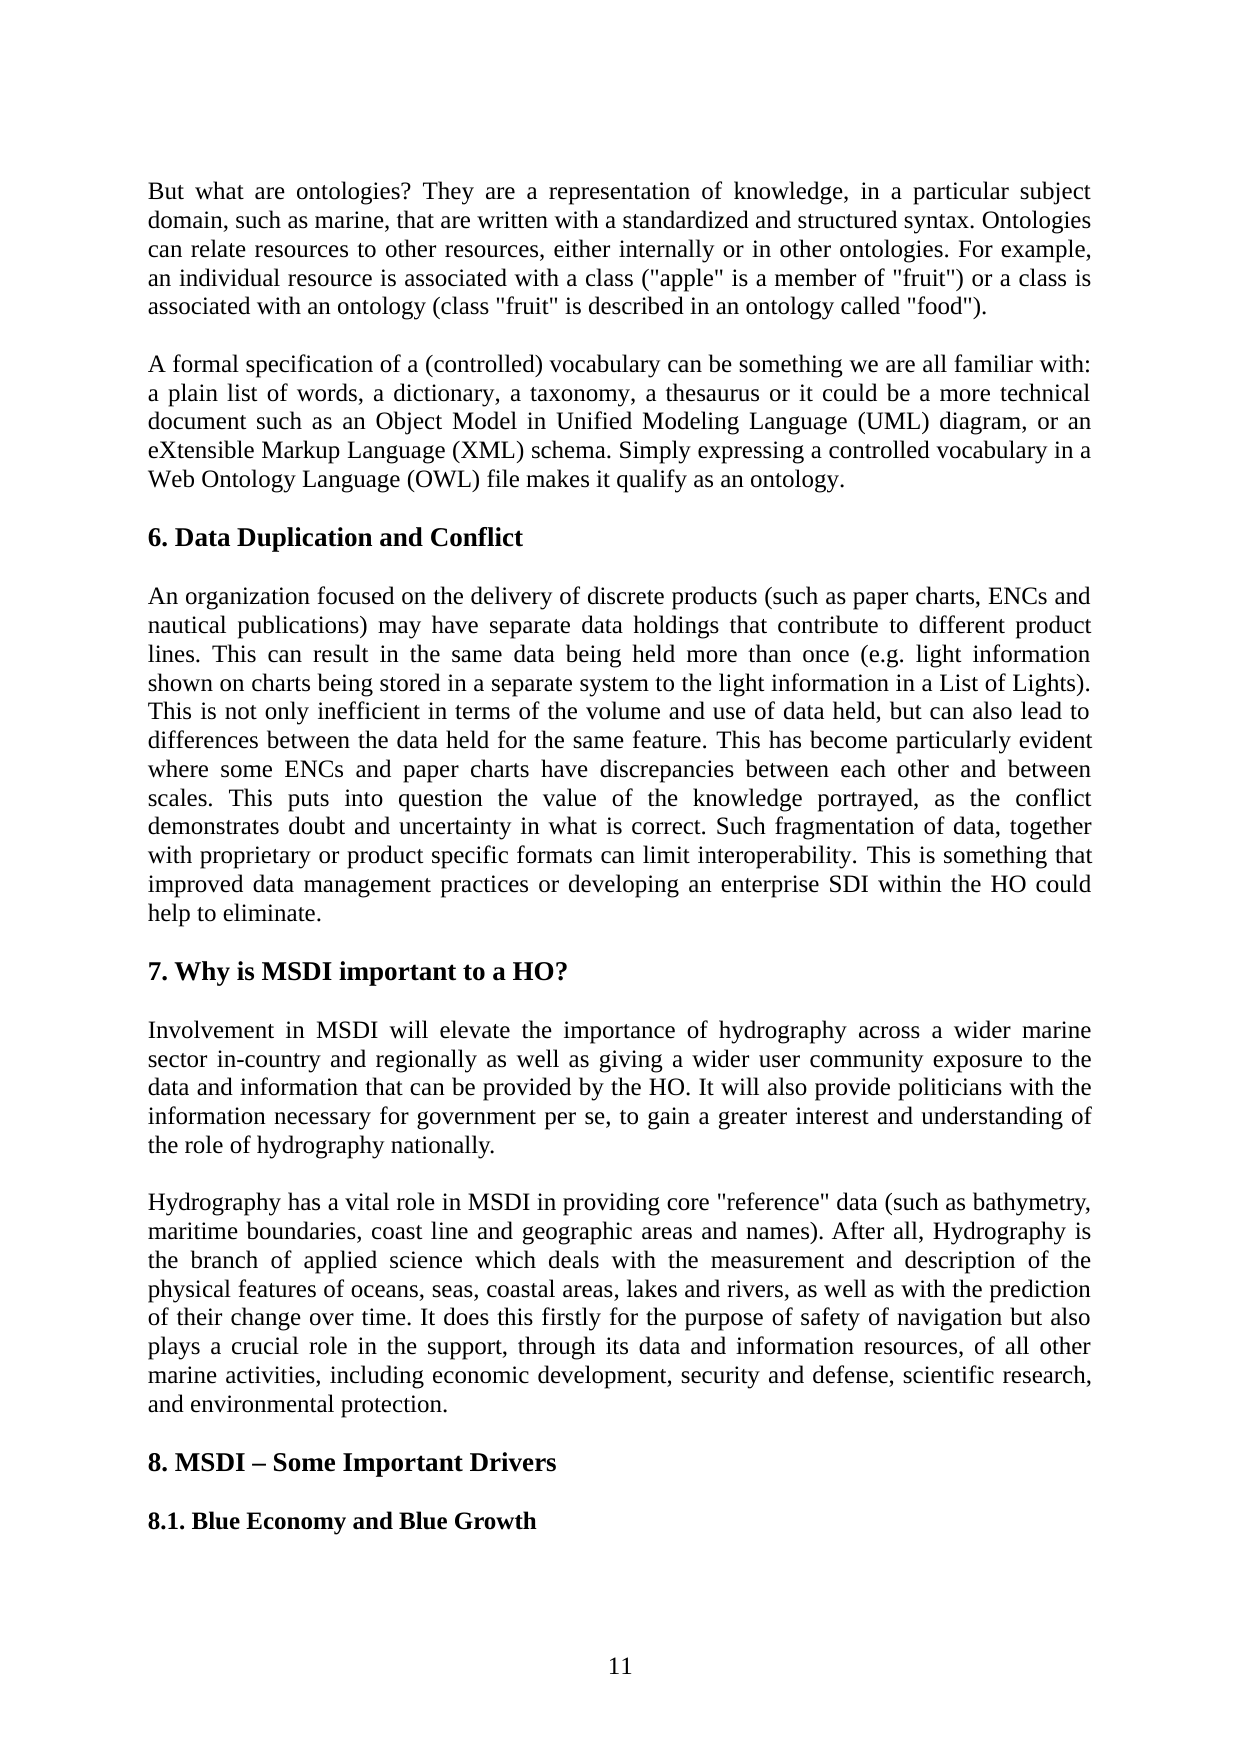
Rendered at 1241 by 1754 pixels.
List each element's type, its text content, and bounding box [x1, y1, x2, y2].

text An organization focused on the delivery of discrete products (such as paper charts, ENCs and nautical publications) may have separate data holdings that contribute to different product lines. This can result in the same data being held more than once (e.g. light information shown on charts being stored in a separate system to the light information in a List of Lights). This is not only inefficient in terms of the volume and use of data held, but can also lead to differences between the data held for the same feature. This has become particularly evident where some ENCs and paper charts have discrepancies between each other and between scales. This puts into question the value of the knowledge portrayed, as the conflict demonstrates doubt and uncertainty in what is correct. Such fragmentation of data, together with proprietary or product specific formats can limit interoperability. This is something that improved data management practices or developing an enterprise SDI within the HO could help to eliminate. [148, 581, 1092, 926]
subtitle 6. Data Duplication and Conflict [148, 521, 1092, 553]
text 8.1. Blue Economy and Blue Growth [148, 1506, 1092, 1535]
text Involvement in MSDI will elevate the importance of hydrography across a wider marine sector in-country and regionally as well as giving a wider user community exposure to the data and information that can be provided by the HO. It will also provide politicians with the information necessary for government per se, to gain a greater interest and understanding of the role of hydrography nationally. [148, 1015, 1092, 1159]
text But what are ontologies? They are a representation of knowledge, in a particular subject domain, such as marine, that are written with a standardized and structured syntax. Ontologies can relate resources to other resources, either internally or in other ontologies. For example, an individual resource is associated with a class ("apple" is a member of "fruit") or a class is associated with an ontology (class "fruit" is described in an ontology called "food"). [148, 176, 1092, 320]
text A formal specification of a (controlled) vocabulary can be something we are all familiar with: a plain list of words, a dictionary, a taxonomy, a thesaurus or it could be a more technical document such as an Object Model in Unified Modeling Language (UML) diagram, or an eXtensible Markup Language (XML) schema. Simply expressing a controlled vocabulary in a Web Ontology Language (OWL) file makes it qualify as an ontology. [148, 349, 1092, 493]
text Hydrography has a vital role in MSDI in providing core "reference" data (such as bathymetry, maritime boundaries, coast line and geographic areas and names). After all, Hydrography is the branch of applied science which deals with the measurement and description of the physical features of oceans, seas, coastal areas, lakes and rivers, as well as with the prediction of their change over time. It does this firstly for the purpose of safety of navigation but also plays a crucial role in the support, through its data and information resources, of all other marine activities, including economic development, security and defense, scientific research, and environmental protection. [148, 1187, 1092, 1417]
subtitle 8. MSDI – Some Important Drivers [148, 1446, 1092, 1477]
subtitle 7. Why is MSDI important to a HO? [148, 955, 1092, 986]
